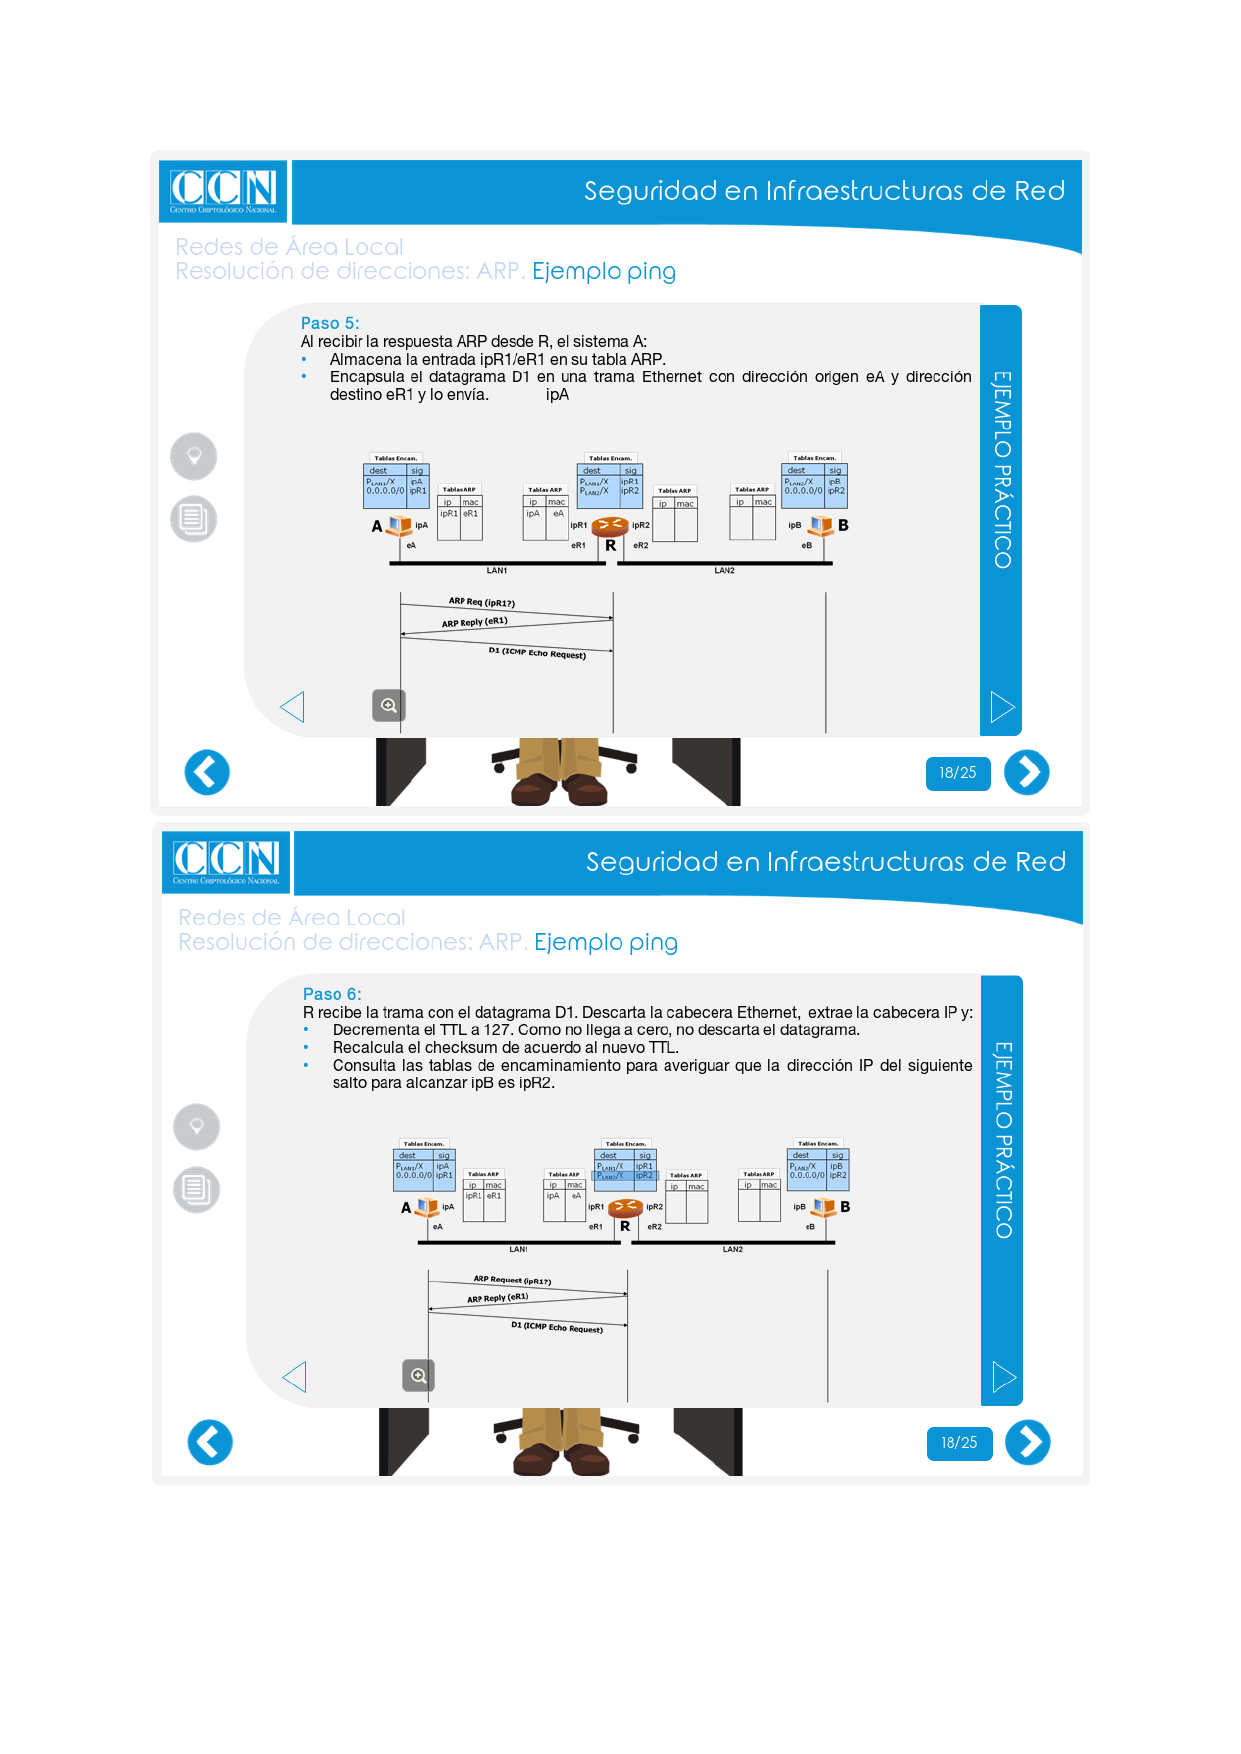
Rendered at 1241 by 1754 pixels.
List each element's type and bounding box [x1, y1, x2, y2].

picture [150, 150, 1091, 819]
picture [150, 822, 1091, 1486]
